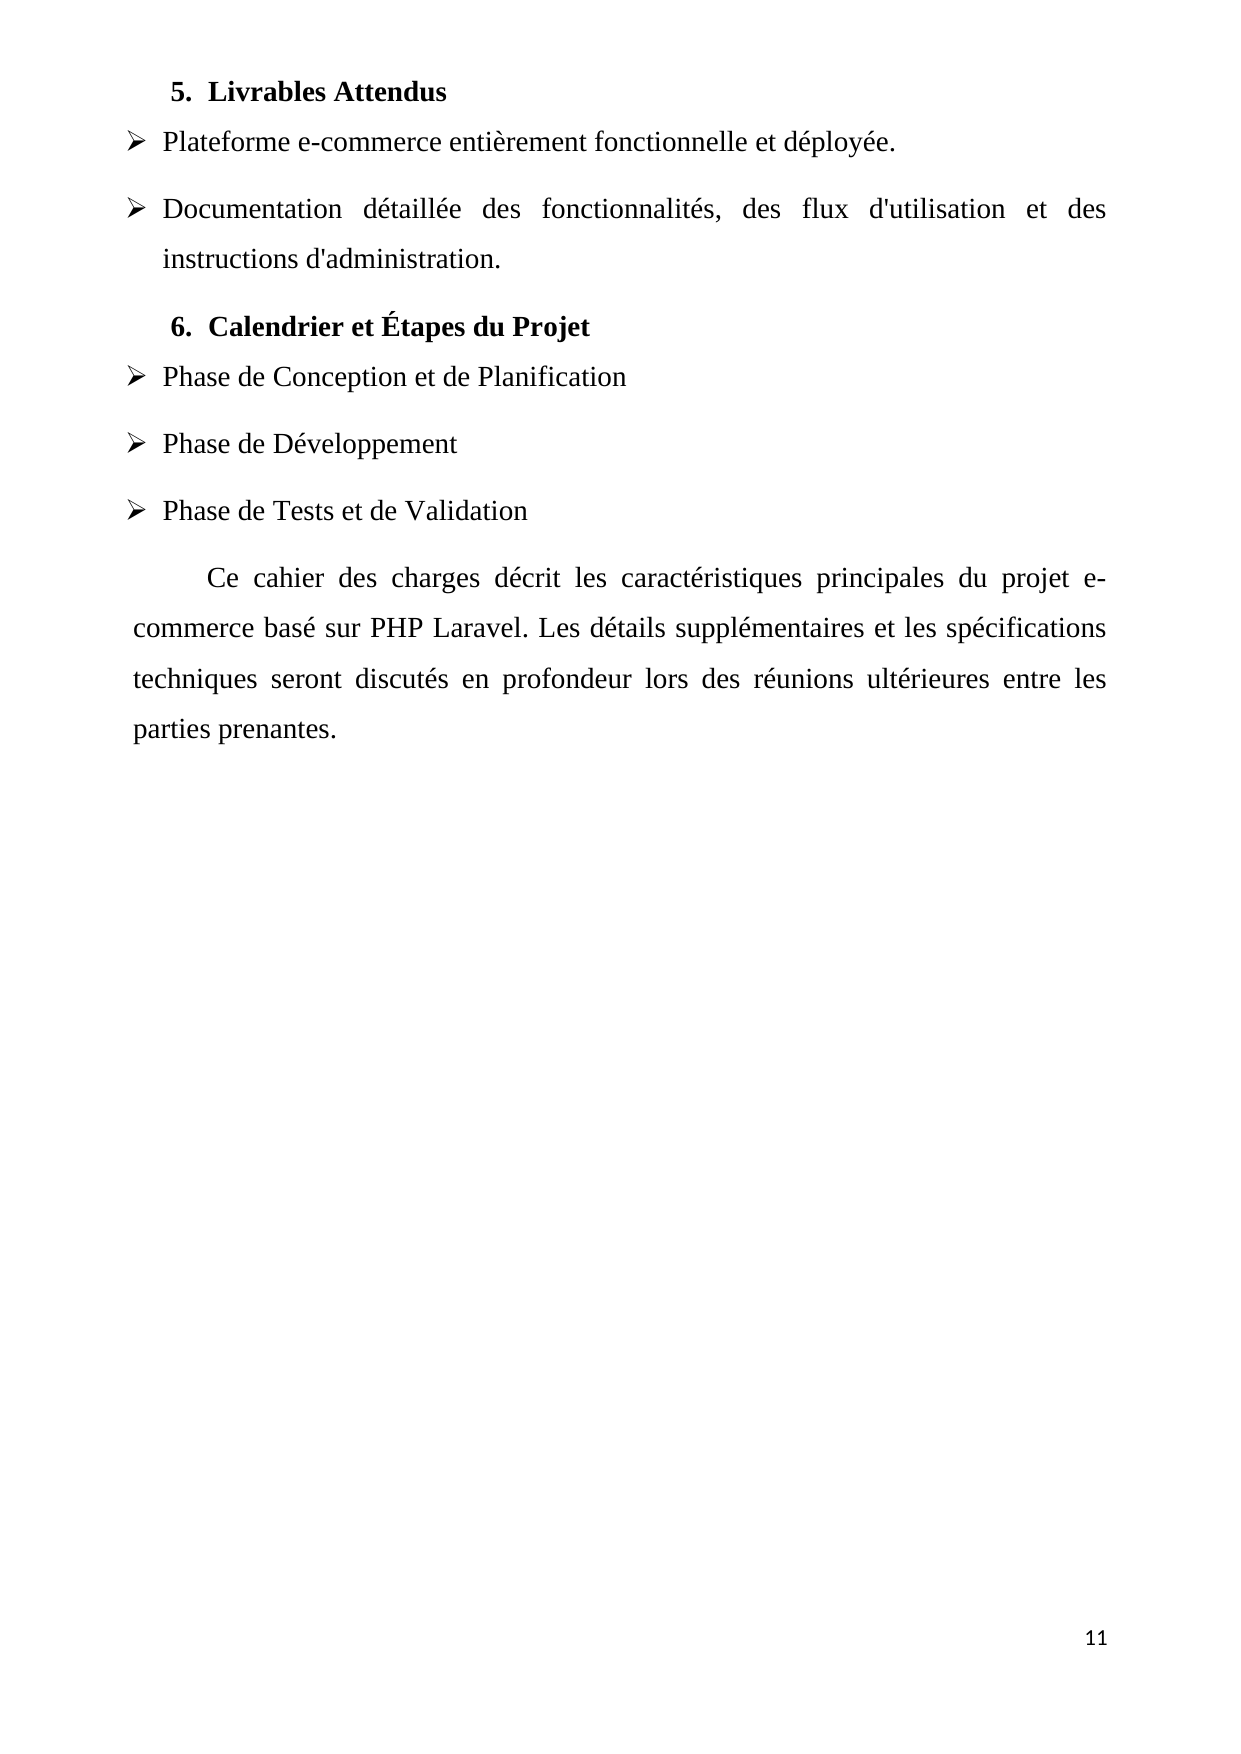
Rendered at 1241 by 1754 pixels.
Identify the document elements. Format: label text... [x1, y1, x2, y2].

list Phase de Conception et de Planification [125, 359, 1107, 393]
subtitle Calendrier et Étapes du Projet [170, 309, 1107, 342]
list Phase de Développement [125, 426, 1107, 460]
list Documentation détaillée des fonctionnalités, des flux d'utilisation et des instructions d'administration. [125, 191, 1107, 275]
list Phase de Tests et de Validation [125, 493, 1107, 527]
text Ce cahier des charges décrit les caractéristiques principales du projet e-commerce basé sur PHP Laravel. Les détails supplémentaires et les spécifications techniques seront discutés en profondeur lors des réunions ultérieures entre les parties prenantes. [133, 560, 1107, 745]
list Plateforme e-commerce entièrement fonctionnelle et déployée. [125, 124, 1107, 158]
subtitle Livrables Attendus [170, 74, 1107, 107]
